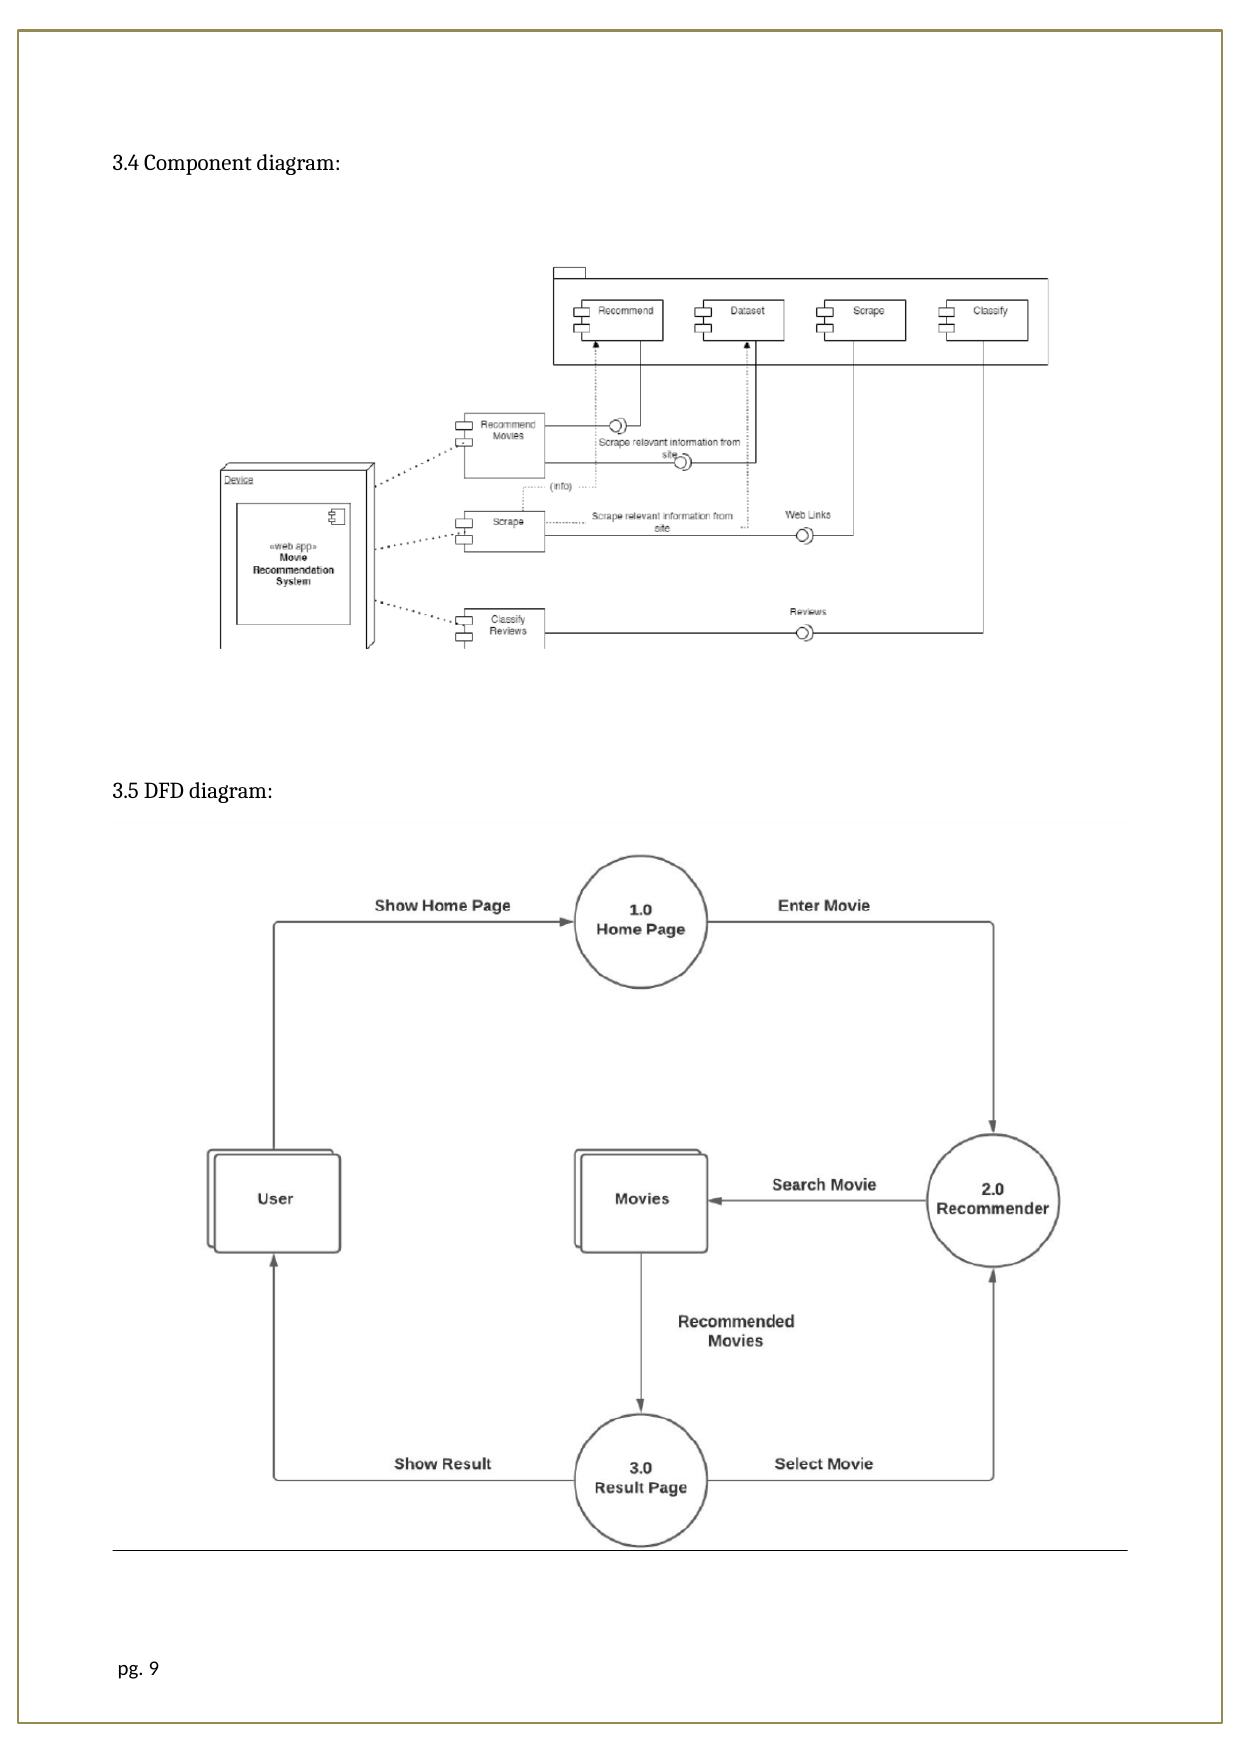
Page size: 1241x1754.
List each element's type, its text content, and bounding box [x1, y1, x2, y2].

picture [112, 822, 1128, 1551]
text 3.5 DFD diagram: [112, 777, 1128, 804]
picture [112, 195, 1128, 714]
text 3.4 Component diagram: [112, 150, 1128, 176]
